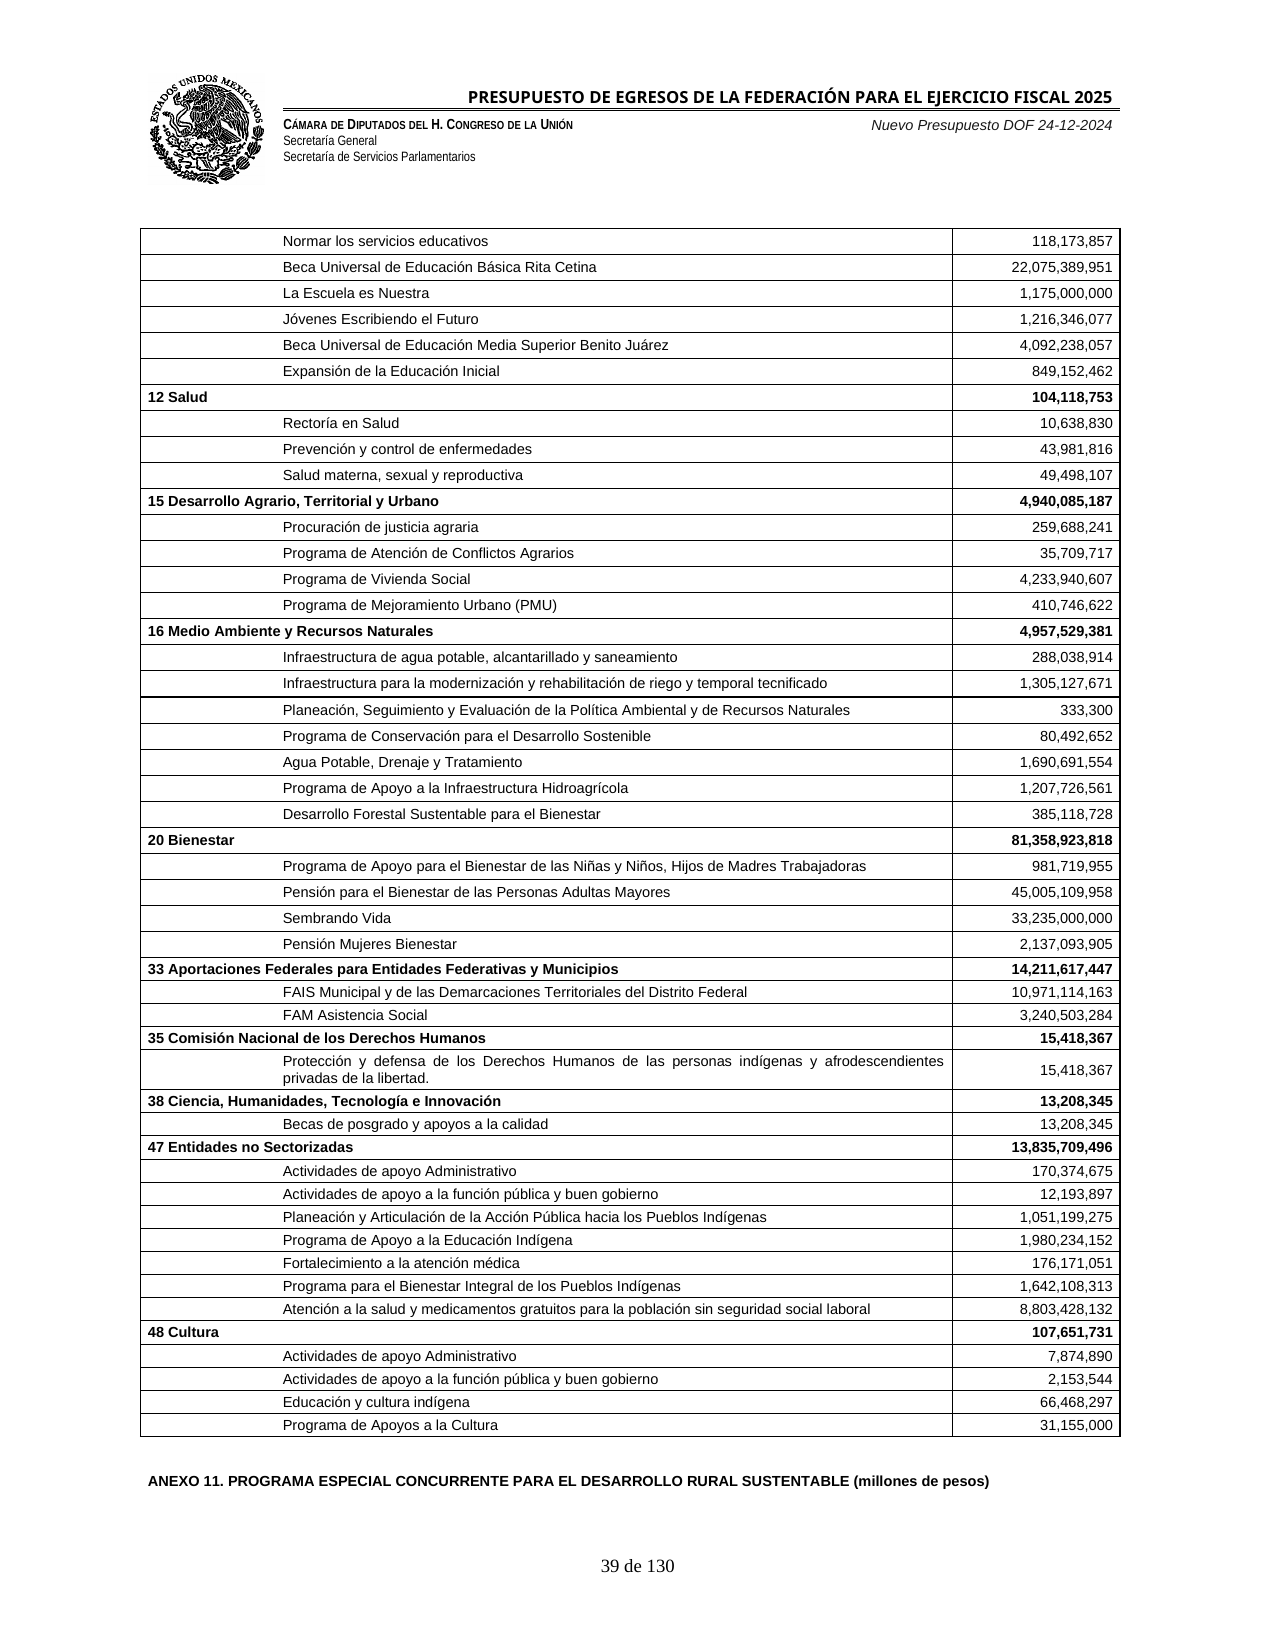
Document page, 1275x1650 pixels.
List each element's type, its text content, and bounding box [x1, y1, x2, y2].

table_cell [828, 411, 864, 436]
table_cell [914, 1136, 933, 1158]
table_cell [894, 1229, 913, 1251]
table_cell [933, 645, 952, 670]
table_cell [894, 1183, 913, 1205]
table_cell 4,233,940,607 [953, 567, 1119, 592]
table_cell [141, 1160, 275, 1182]
table_cell Actividades de apoyo a la función pública y buen gobierno [275, 1368, 894, 1390]
table_cell [894, 1004, 913, 1026]
table_cell Programa de Mejoramiento Urbano (PMU) [275, 593, 864, 618]
table_cell Planeación, Seguimiento y Evaluación de la Política Ambiental y de Recursos Naturales [275, 698, 933, 722]
table_cell [933, 229, 952, 254]
table_cell [914, 307, 933, 332]
table_cell [828, 619, 864, 644]
table_cell Beca Universal de Educación Básica Rita Cetina [275, 255, 894, 280]
table_cell [141, 411, 275, 436]
table_cell [894, 229, 913, 254]
table_cell [933, 281, 952, 306]
table_cell 410,746,622 [953, 593, 1119, 618]
table_cell [141, 1368, 275, 1390]
table_cell [914, 489, 933, 514]
table_cell 15,418,367 [953, 1027, 1119, 1049]
table_cell 45,005,109,958 [953, 880, 1119, 905]
table_cell [894, 802, 913, 827]
table_cell 1,642,108,313 [953, 1275, 1119, 1297]
table_cell [914, 1113, 933, 1135]
table_cell [864, 593, 894, 618]
table_cell Protección y defensa de los Derechos Humanos de las personas indígenas y afrodescendientes privadas de la libertad. [275, 1050, 952, 1089]
table_cell [894, 307, 913, 332]
table_cell [894, 541, 913, 566]
table_cell FAIS Municipal y de las Demarcaciones Territoriales del Distrito Federal [275, 981, 913, 1003]
table_cell [914, 1414, 933, 1436]
table_cell [894, 619, 913, 644]
table_cell [141, 255, 275, 280]
table_cell [894, 906, 913, 931]
table_cell Expansión de la Educación Inicial [275, 359, 864, 384]
table_cell 4,957,529,381 [953, 619, 1119, 644]
table_cell [828, 1391, 864, 1413]
table_cell 10,638,830 [953, 411, 1119, 436]
table_cell [933, 489, 952, 514]
table_cell [828, 906, 864, 931]
table_cell [864, 437, 894, 462]
table_cell [914, 724, 933, 748]
table_cell [933, 1136, 952, 1158]
table_cell [933, 515, 952, 540]
table_cell [141, 1206, 275, 1228]
table_cell [933, 359, 952, 384]
table_cell [933, 1252, 952, 1274]
table_cell [894, 1345, 913, 1367]
table_cell 3,240,503,284 [953, 1004, 1119, 1026]
table_cell [914, 333, 933, 358]
table_cell [933, 1004, 952, 1026]
table_cell [894, 1252, 913, 1274]
table_cell [933, 958, 952, 980]
table_cell [141, 1050, 275, 1089]
table_cell [933, 932, 952, 957]
table_cell FAM Asistencia Social [275, 1004, 828, 1026]
table_cell Planeación y Articulación de la Acción Pública hacia los Pueblos Indígenas [275, 1206, 913, 1228]
table_cell Programa para el Bienestar Integral de los Pueblos Indígenas [275, 1275, 894, 1297]
table_cell [894, 776, 913, 801]
table_cell [914, 828, 933, 853]
table_cell [914, 359, 933, 384]
table_cell [864, 385, 894, 410]
table_cell Rectoría en Salud [275, 411, 828, 436]
table_cell 47 Entidades no Sectorizadas [141, 1136, 828, 1158]
table_cell [914, 1027, 933, 1049]
table_cell [275, 1321, 801, 1343]
table_cell [914, 1004, 933, 1026]
table_cell [894, 1275, 913, 1297]
table_cell [828, 307, 864, 332]
table_cell 66,468,297 [953, 1391, 1119, 1413]
table_cell [914, 1229, 933, 1251]
table_cell 8,803,428,132 [953, 1298, 1119, 1320]
table_cell [914, 958, 933, 980]
table_cell [828, 1321, 864, 1343]
table_cell Beca Universal de Educación Media Superior Benito Juárez [275, 333, 894, 358]
table_cell [933, 1090, 952, 1112]
table_cell [141, 593, 275, 618]
table_cell 1,175,000,000 [953, 281, 1119, 306]
table_cell 16 Medio Ambiente y Recursos Naturales [141, 619, 828, 644]
table_cell [894, 1391, 913, 1413]
table_cell Actividades de apoyo a la función pública y buen gobierno [275, 1183, 894, 1205]
table_cell [828, 932, 864, 957]
table_cell [914, 437, 933, 462]
table_cell [914, 255, 933, 280]
table_cell [864, 1252, 894, 1274]
table_cell [864, 1160, 894, 1182]
table_cell 10,971,114,163 [953, 981, 1119, 1003]
table_cell [933, 854, 952, 879]
table_cell 1,690,691,554 [953, 750, 1119, 774]
table_cell [914, 1206, 933, 1228]
table_cell [933, 1414, 952, 1436]
table_cell 81,358,923,818 [953, 828, 1119, 853]
table_cell Programa de Apoyo a la Infraestructura Hidroagrícola [275, 776, 894, 801]
table_cell 33,235,000,000 [953, 906, 1119, 931]
table_cell 981,719,955 [953, 854, 1119, 879]
table_cell 1,305,127,671 [953, 671, 1119, 696]
table_cell [914, 281, 933, 306]
table_cell [933, 385, 952, 410]
table_cell 20 Bienestar [141, 828, 275, 853]
table_cell [141, 1229, 275, 1251]
table_cell [914, 567, 933, 592]
table_cell [894, 281, 913, 306]
table_cell [894, 1321, 913, 1343]
table_cell [933, 541, 952, 566]
table_cell Atención a la salud y medicamentos gratuitos para la población sin seguridad social laboral [275, 1298, 933, 1320]
table_cell [141, 281, 275, 306]
table_cell [933, 1321, 952, 1343]
table_cell [864, 932, 894, 957]
table_cell [864, 411, 894, 436]
table_cell 15,418,367 [953, 1050, 1119, 1089]
table_cell [864, 541, 894, 566]
table_cell [894, 828, 913, 853]
table_cell [141, 1183, 275, 1205]
table_cell 118,173,857 [953, 229, 1119, 254]
table_cell [894, 333, 913, 358]
table_cell [801, 828, 828, 853]
table_cell [828, 1004, 864, 1026]
table_cell 259,688,241 [953, 515, 1119, 540]
table_cell [828, 281, 864, 306]
table_cell 43,981,816 [953, 437, 1119, 462]
table_cell [828, 567, 864, 592]
table_cell 288,038,914 [953, 645, 1119, 670]
table_cell [894, 1160, 913, 1182]
table_cell [141, 880, 275, 905]
table_cell [933, 1206, 952, 1228]
table_cell [933, 1160, 952, 1182]
table_cell [141, 1113, 275, 1135]
table_cell [141, 541, 275, 566]
table_cell Infraestructura para la modernización y rehabilitación de riego y temporal tecnificado [275, 671, 913, 696]
table_cell [933, 1391, 952, 1413]
table_cell 107,651,731 [953, 1321, 1119, 1343]
table_cell [141, 437, 275, 462]
table_cell 15 Desarrollo Agrario, Territorial y Urbano [141, 489, 864, 514]
table_cell [141, 932, 275, 957]
table_cell 2,137,093,905 [953, 932, 1119, 957]
table_cell Pensión Mujeres Bienestar [275, 932, 828, 957]
table_cell Educación y cultura indígena [275, 1391, 828, 1413]
table_cell [933, 1298, 952, 1320]
table_cell [894, 880, 913, 905]
table_cell [914, 802, 933, 827]
table_cell [864, 1113, 894, 1135]
table_cell [894, 1136, 913, 1158]
table_cell [864, 515, 894, 540]
table_cell [864, 1345, 894, 1367]
table_cell [801, 567, 828, 592]
table_cell 385,118,728 [953, 802, 1119, 827]
table_cell [275, 828, 801, 853]
table_cell [864, 1414, 894, 1436]
table_cell [828, 515, 864, 540]
table_cell [933, 802, 952, 827]
table_cell Programa de Apoyo a la Educación Indígena [275, 1229, 864, 1251]
table_cell [933, 593, 952, 618]
table_cell Agua Potable, Drenaje y Tratamiento [275, 750, 864, 774]
table_cell Jóvenes Escribiendo el Futuro [275, 307, 828, 332]
table_cell [894, 645, 913, 670]
table_cell [864, 1004, 894, 1026]
table_cell [141, 1391, 275, 1413]
table_cell [933, 463, 952, 488]
table_cell [933, 411, 952, 436]
table_cell [914, 619, 933, 644]
table_cell [864, 359, 894, 384]
table_cell 22,075,389,951 [953, 255, 1119, 280]
table_cell Actividades de apoyo Administrativo [275, 1345, 864, 1367]
table_cell [914, 981, 933, 1003]
table_cell [141, 645, 275, 670]
table_cell [894, 1113, 913, 1135]
table_cell 7,874,890 [953, 1345, 1119, 1367]
table_cell [894, 958, 913, 980]
table_cell [141, 1252, 275, 1274]
table_cell 35,709,717 [953, 541, 1119, 566]
table_cell 31,155,000 [953, 1414, 1119, 1436]
table_cell [933, 1027, 952, 1049]
table_cell Programa de Atención de Conflictos Agrarios [275, 541, 864, 566]
table_cell Salud materna, sexual y reproductiva [275, 463, 864, 488]
table_cell 38 Ciencia, Humanidades, Tecnología e Innovación [141, 1090, 864, 1112]
table_cell [933, 437, 952, 462]
table_cell [894, 932, 913, 957]
table_cell [801, 1321, 828, 1343]
table_cell [864, 1321, 894, 1343]
table_cell [894, 593, 913, 618]
table_cell 1,980,234,152 [953, 1229, 1119, 1251]
table_cell [933, 981, 952, 1003]
table_cell 80,492,652 [953, 724, 1119, 748]
table_cell [141, 671, 275, 696]
table_cell [914, 463, 933, 488]
table_cell [933, 906, 952, 931]
table_cell [894, 567, 913, 592]
table_cell [933, 750, 952, 774]
table_cell 35 Comisión Nacional de los Derechos Humanos [141, 1027, 864, 1049]
table_cell [141, 802, 275, 827]
table_cell [864, 1136, 894, 1158]
table_cell La Escuela es Nuestra [275, 281, 828, 306]
table_cell [141, 698, 275, 722]
table_cell [864, 828, 894, 853]
table_cell [828, 385, 864, 410]
table_cell [141, 1275, 275, 1297]
table_cell [914, 1321, 933, 1343]
table_cell [894, 463, 913, 488]
table_cell [914, 411, 933, 436]
table_cell [914, 1160, 933, 1182]
table_cell 333,300 [953, 698, 1119, 722]
table_cell [933, 1113, 952, 1135]
table_cell [275, 385, 801, 410]
table_cell [894, 1414, 913, 1436]
table_cell [933, 567, 952, 592]
table_cell 13,835,709,496 [953, 1136, 1119, 1158]
table_cell [864, 1229, 894, 1251]
table_cell [141, 981, 275, 1003]
table_cell [864, 750, 894, 774]
table_cell [914, 1183, 933, 1205]
table_cell [914, 515, 933, 540]
table_cell [914, 645, 933, 670]
table_cell [864, 567, 894, 592]
table_cell [864, 489, 894, 514]
table_cell Pensión para el Bienestar de las Personas Adultas Mayores [275, 880, 894, 905]
table_cell Desarrollo Forestal Sustentable para el Bienestar [275, 802, 894, 827]
table_cell 2,153,544 [953, 1368, 1119, 1390]
table_cell [914, 750, 933, 774]
table_cell [864, 1027, 894, 1049]
table_cell [933, 255, 952, 280]
table_cell Infraestructura de agua potable, alcantarillado y saneamiento [275, 645, 894, 670]
table_cell 1,216,346,077 [953, 307, 1119, 332]
table_cell Prevención y control de enfermedades [275, 437, 864, 462]
table_cell [141, 854, 275, 879]
table_cell 104,118,753 [953, 385, 1119, 410]
table_cell [933, 619, 952, 644]
table_cell [914, 385, 933, 410]
table_cell [894, 1368, 913, 1390]
table_cell [914, 1368, 933, 1390]
table_cell [933, 1345, 952, 1367]
table_cell Actividades de apoyo Administrativo [275, 1160, 864, 1182]
table_cell 14,211,617,447 [953, 958, 1119, 980]
table_cell Normar los servicios educativos [275, 229, 864, 254]
table_cell [933, 1368, 952, 1390]
table_cell [933, 776, 952, 801]
table_cell [894, 724, 913, 748]
table_cell [933, 724, 952, 748]
table_cell Programa de Conservación para el Desarrollo Sostenible [275, 724, 894, 748]
table_cell [141, 307, 275, 332]
table_cell 4,940,085,187 [953, 489, 1119, 514]
table_cell Programa de Apoyos a la Cultura [275, 1414, 864, 1436]
table_cell [914, 593, 933, 618]
table_cell [864, 229, 894, 254]
table_header ANEXO 11. PROGRAMA ESPECIAL CONCURRENTE PARA EL DESARROLLO RURAL SUSTENTABLE (millones de pesos) [140, 1470, 1120, 1493]
table_cell Fortalecimiento a la atención médica [275, 1252, 864, 1274]
table_cell 12,193,897 [953, 1183, 1119, 1205]
table_cell [914, 229, 933, 254]
table_cell 176,171,051 [953, 1252, 1119, 1274]
table_cell [933, 307, 952, 332]
table_cell [141, 359, 275, 384]
table_cell Programa de Vivienda Social [275, 567, 801, 592]
table_cell [894, 1027, 913, 1049]
table_cell [894, 385, 913, 410]
table_cell [828, 828, 864, 853]
table_cell 170,374,675 [953, 1160, 1119, 1182]
table_cell [828, 1136, 864, 1158]
table_cell 48 Cultura [141, 1321, 275, 1343]
table_cell [141, 1298, 275, 1320]
table_cell [141, 1004, 275, 1026]
table_cell [141, 750, 275, 774]
table_cell [914, 906, 933, 931]
table_cell [864, 307, 894, 332]
table_cell 1,051,199,275 [953, 1206, 1119, 1228]
table_cell 13,208,345 [953, 1113, 1119, 1135]
table_cell [801, 385, 828, 410]
table_cell [141, 515, 275, 540]
table_cell [894, 255, 913, 280]
table_cell [933, 698, 952, 722]
table_cell 13,208,345 [953, 1090, 1119, 1112]
table_cell [933, 671, 952, 696]
table_cell [914, 776, 933, 801]
table_cell [141, 333, 275, 358]
table_cell [933, 880, 952, 905]
table_cell Programa de Apoyo para el Bienestar de las Niñas y Niños, Hijos de Madres Trabajadoras [275, 854, 933, 879]
table_cell [933, 1229, 952, 1251]
table_cell [141, 906, 275, 931]
table_cell 12 Salud [141, 385, 275, 410]
table_cell [894, 515, 913, 540]
table_cell [141, 724, 275, 748]
table_cell [894, 750, 913, 774]
table_cell Sembrando Vida [275, 906, 828, 931]
table_cell [914, 541, 933, 566]
table_cell 49,498,107 [953, 463, 1119, 488]
table_cell [933, 828, 952, 853]
table_cell [914, 671, 933, 696]
table_cell [933, 333, 952, 358]
table_cell [914, 1345, 933, 1367]
table_cell [894, 359, 913, 384]
table_cell [914, 1090, 933, 1112]
table_cell 1,207,726,561 [953, 776, 1119, 801]
table_cell [864, 281, 894, 306]
table_cell [914, 880, 933, 905]
table_cell 33 Aportaciones Federales para Entidades Federativas y Municipios [141, 958, 894, 980]
table_cell [141, 776, 275, 801]
table_cell [894, 1090, 913, 1112]
table_cell [864, 1090, 894, 1112]
table_cell [894, 489, 913, 514]
table_cell [141, 229, 275, 254]
table_cell [864, 463, 894, 488]
table_cell [914, 1391, 933, 1413]
table_cell [894, 411, 913, 436]
table_cell [864, 619, 894, 644]
table_cell Becas de posgrado y apoyos a la calidad [275, 1113, 864, 1135]
table_cell [933, 1275, 952, 1297]
table_cell [864, 906, 894, 931]
table_cell [914, 1275, 933, 1297]
table_cell Procuración de justicia agraria [275, 515, 828, 540]
table_cell [141, 1414, 275, 1436]
table_cell [141, 567, 275, 592]
table_cell [933, 1183, 952, 1205]
table_cell [914, 1252, 933, 1274]
table_cell [894, 437, 913, 462]
table_cell [141, 463, 275, 488]
table_cell [864, 1391, 894, 1413]
table_cell 849,152,462 [953, 359, 1119, 384]
table_cell [141, 1345, 275, 1367]
table_cell [914, 932, 933, 957]
table_cell 4,092,238,057 [953, 333, 1119, 358]
